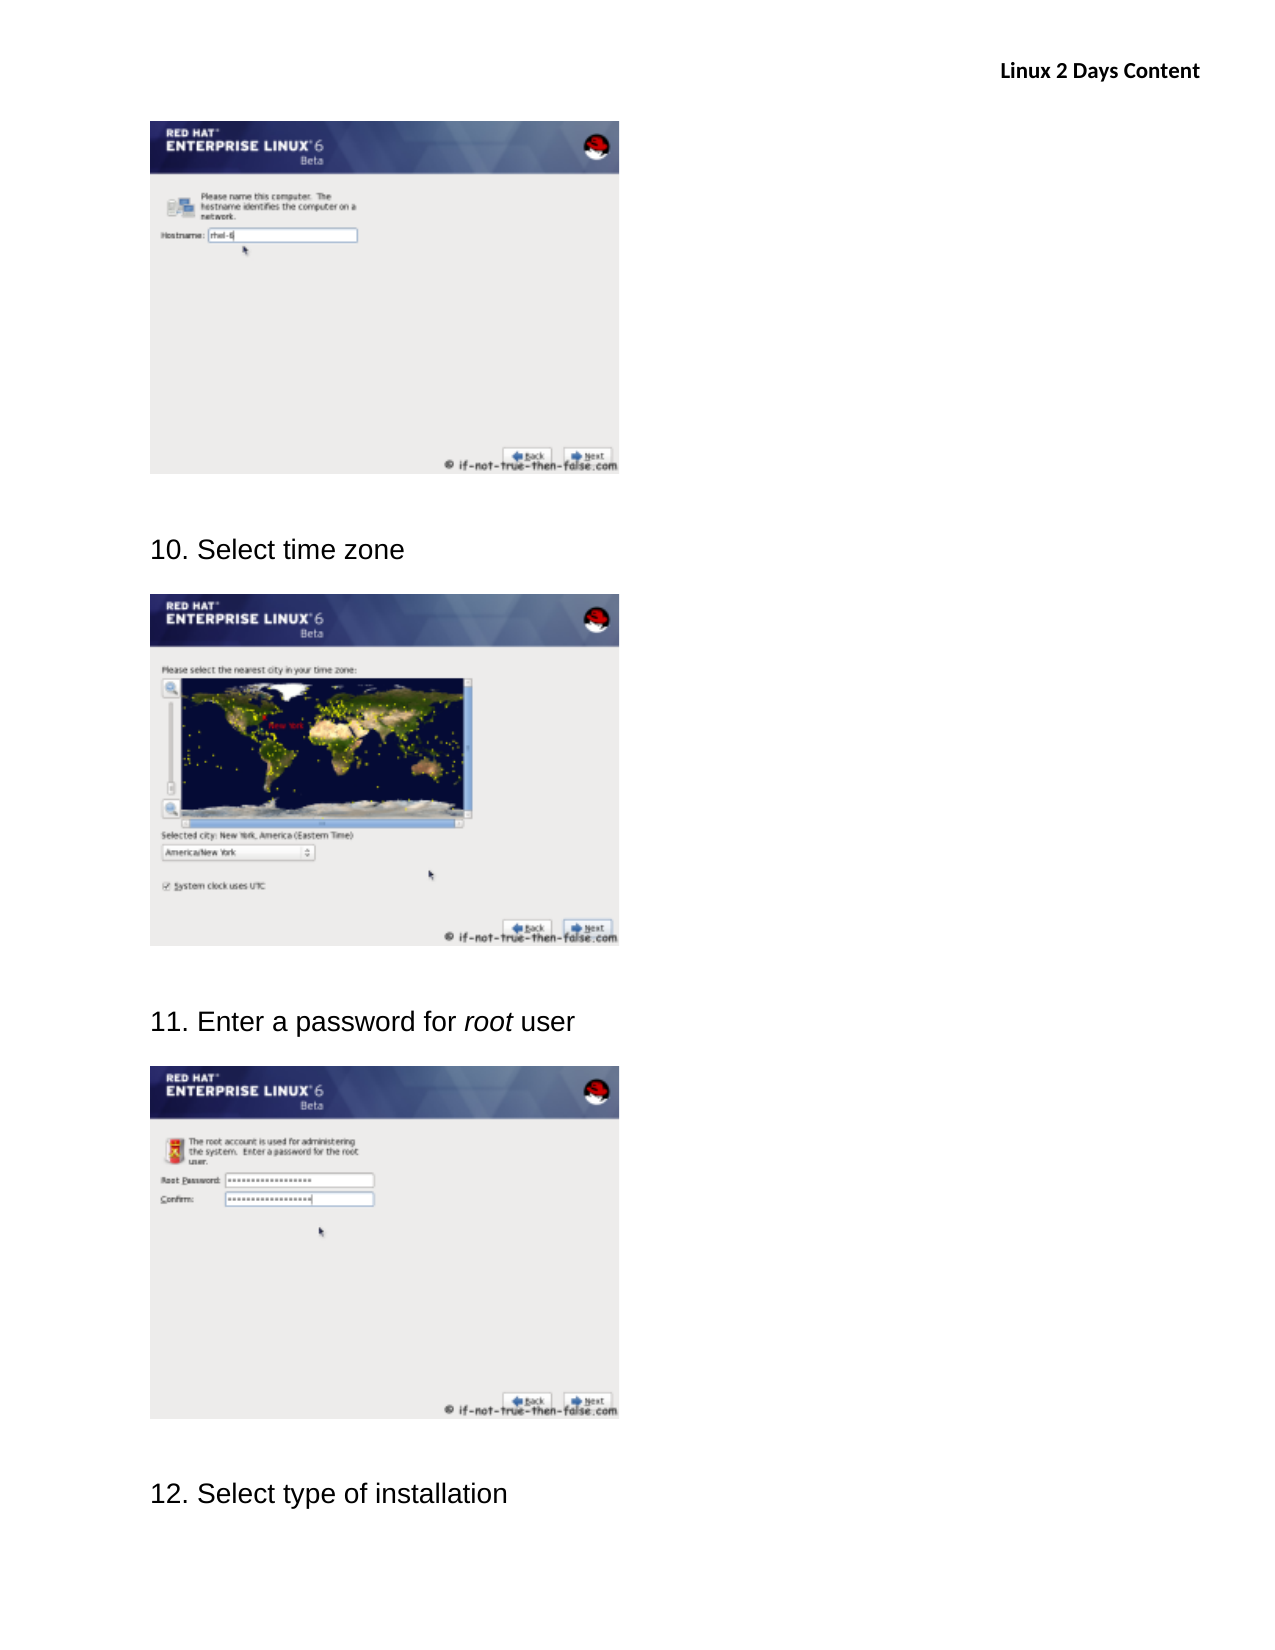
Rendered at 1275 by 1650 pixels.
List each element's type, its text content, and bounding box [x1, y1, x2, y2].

picture [150, 1066, 620, 1419]
subtitle 10. Select time zone [150, 503, 1200, 565]
subtitle 12. Select type of installation [150, 1447, 1200, 1510]
subtitle 11. Enter a password for root user [150, 975, 1200, 1037]
picture [150, 594, 620, 946]
picture [150, 121, 620, 474]
